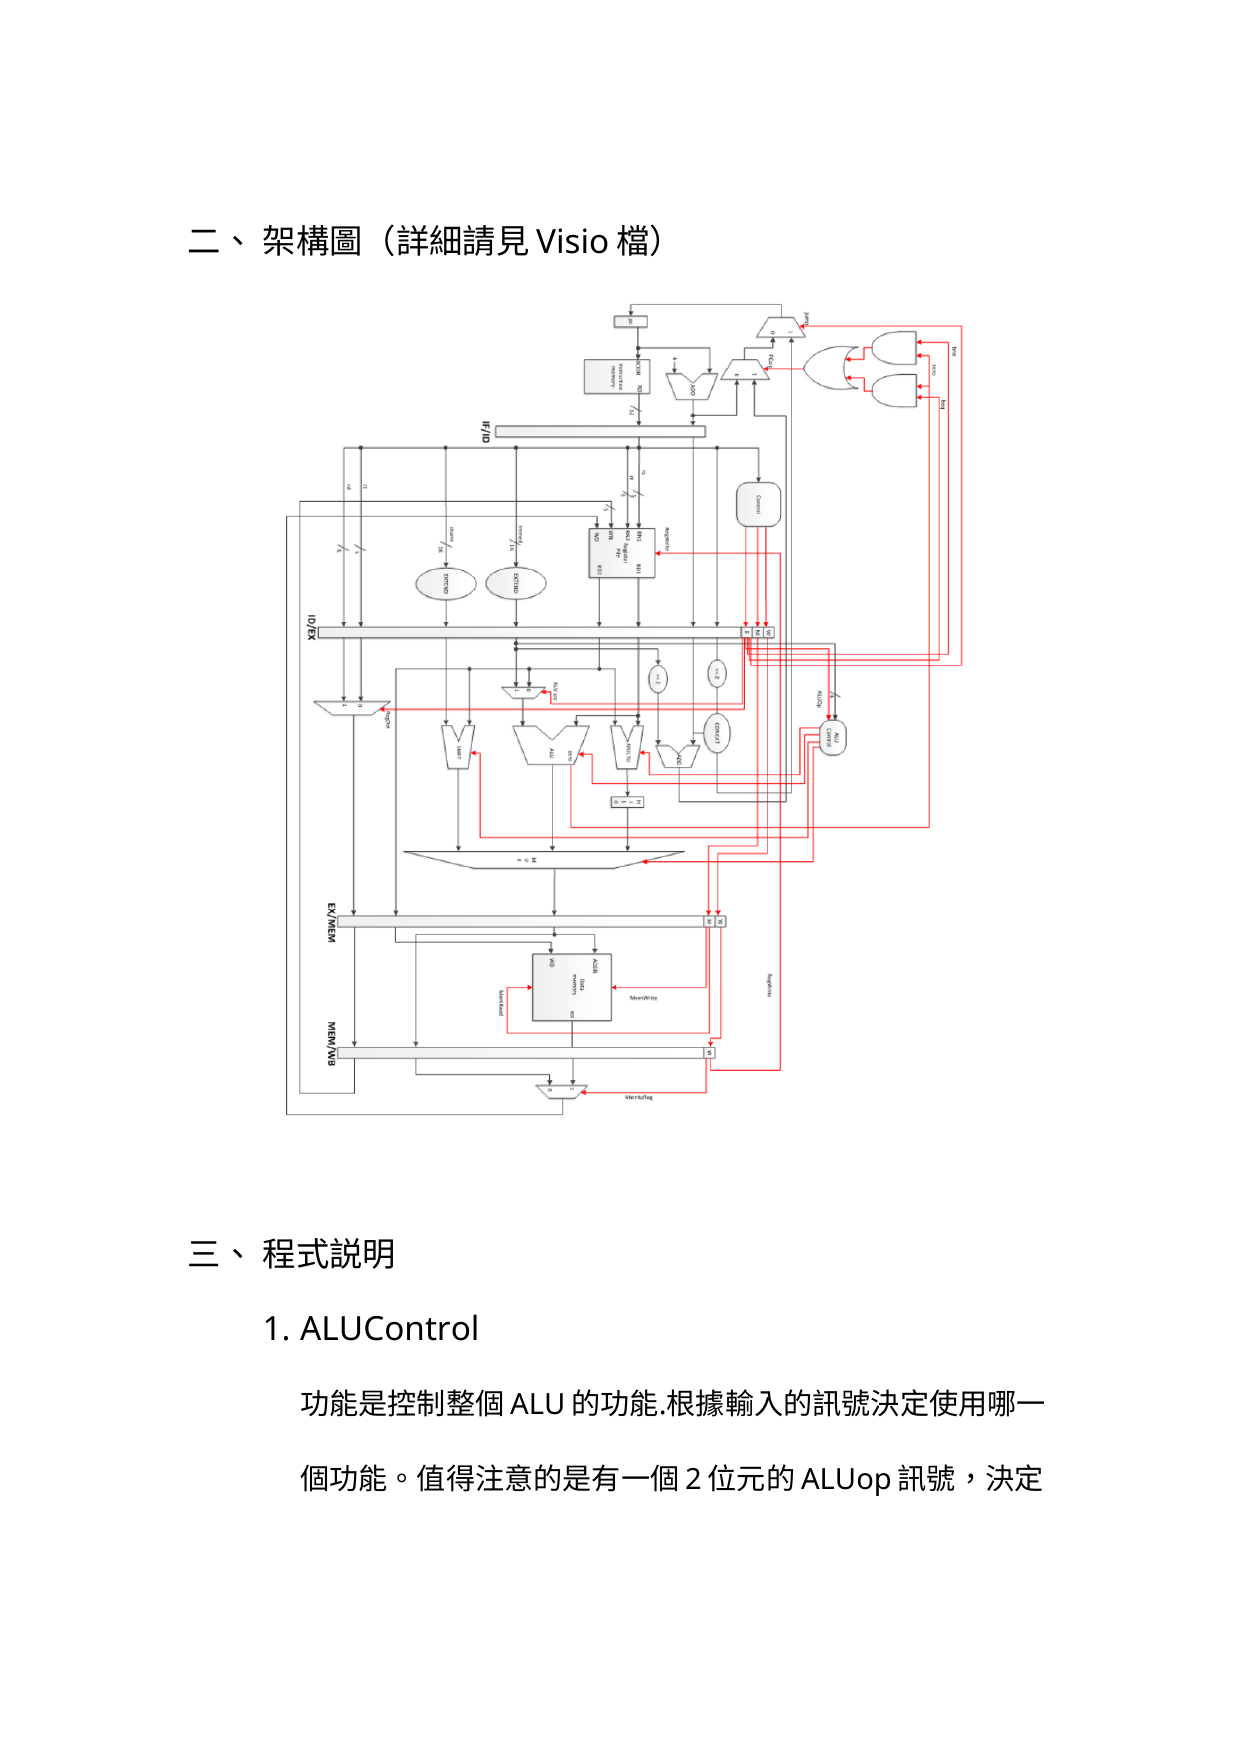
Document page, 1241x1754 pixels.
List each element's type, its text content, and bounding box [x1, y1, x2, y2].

list 程式説明 [187, 1214, 1053, 1289]
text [300, 1364, 1053, 1514]
picture [265, 277, 964, 1143]
list ALUControl [262, 1289, 1053, 1364]
